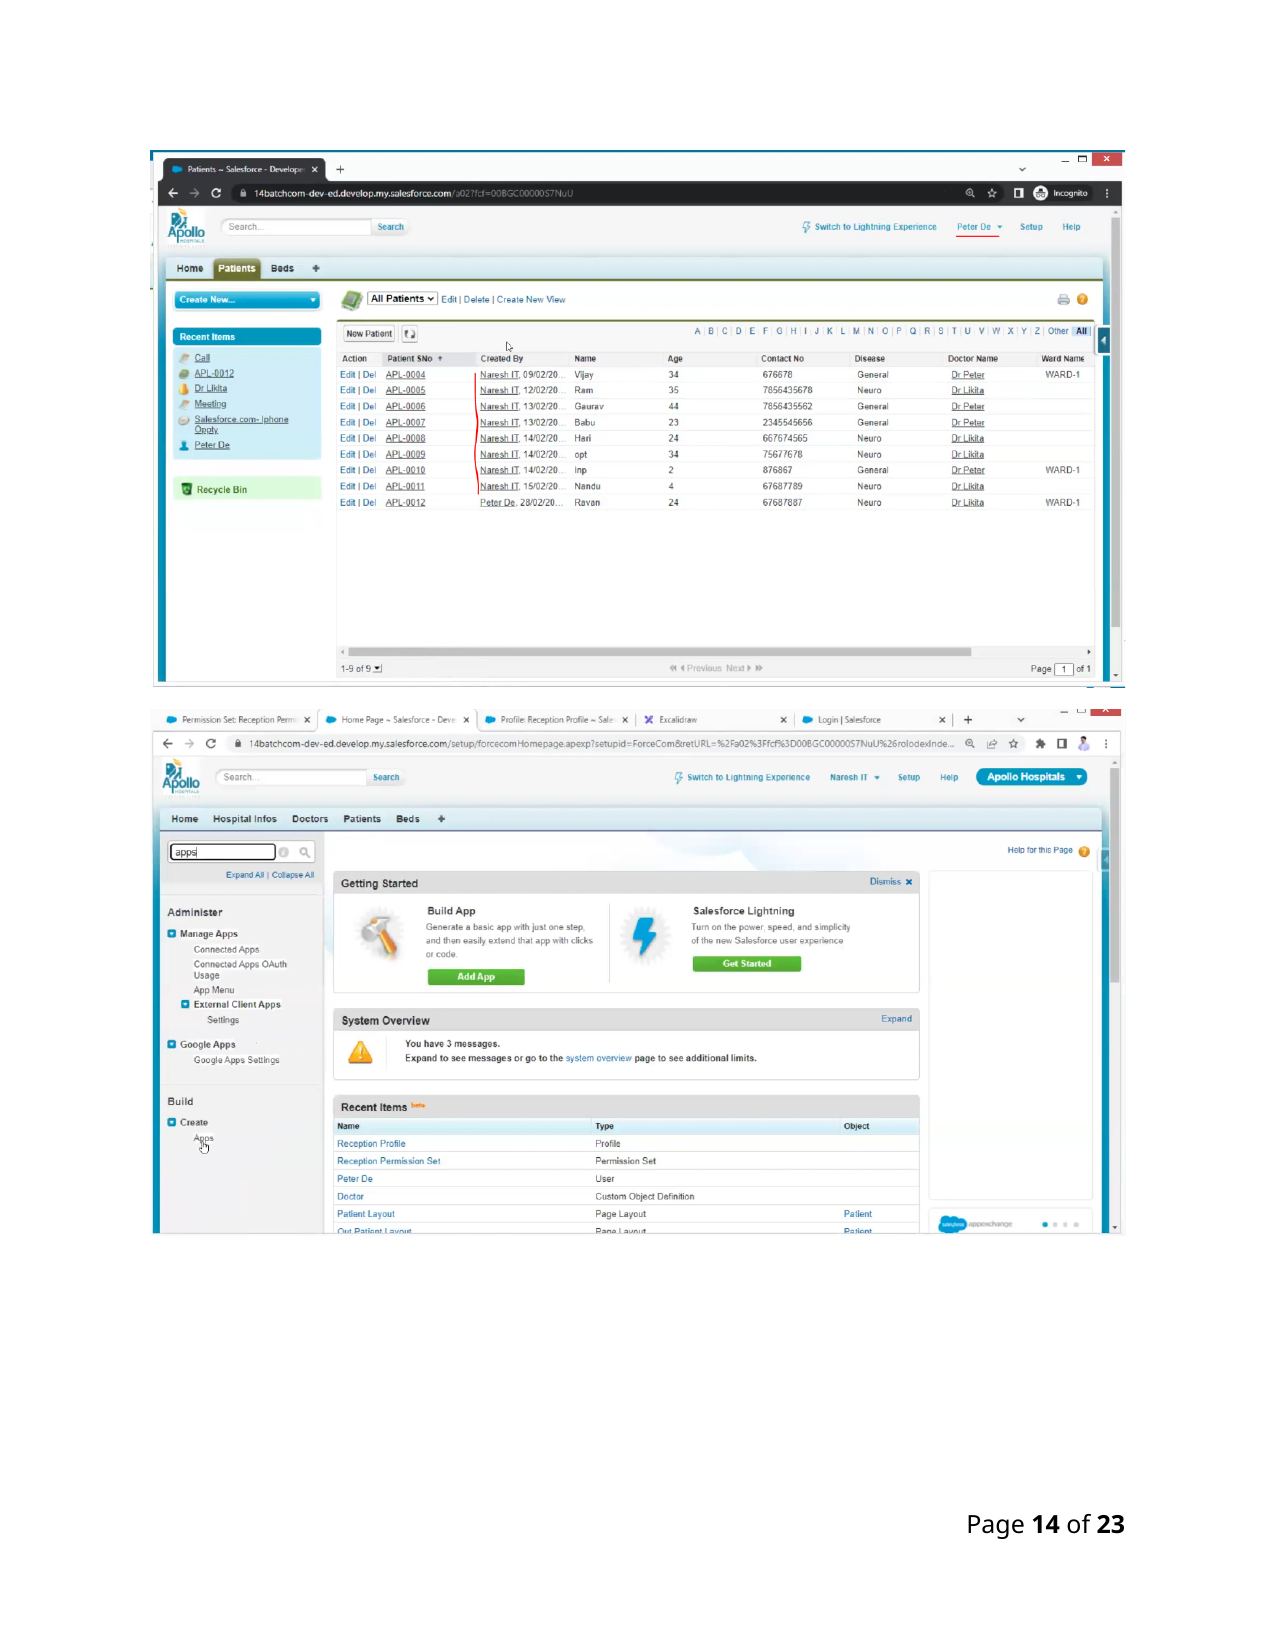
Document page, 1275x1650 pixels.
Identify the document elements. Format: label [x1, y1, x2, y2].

picture [150, 152, 1125, 688]
picture [150, 709, 1125, 1236]
